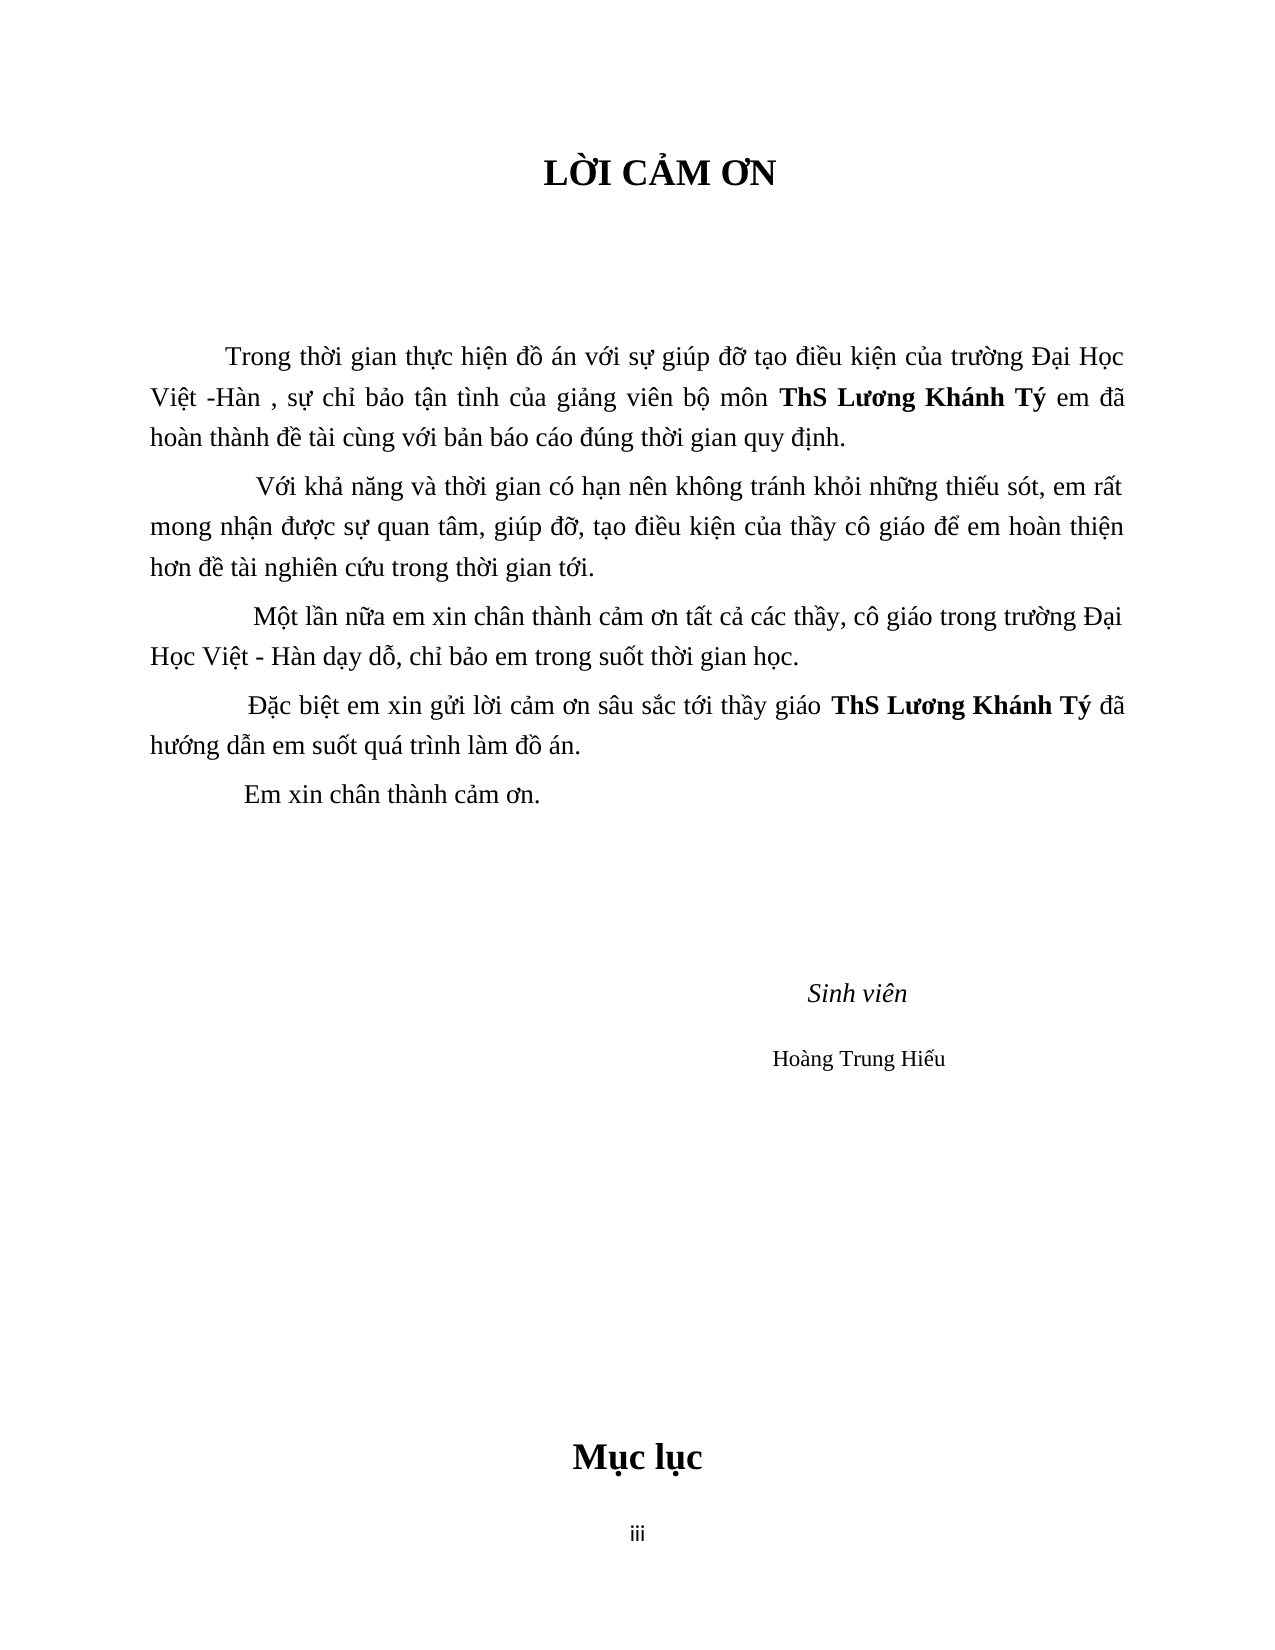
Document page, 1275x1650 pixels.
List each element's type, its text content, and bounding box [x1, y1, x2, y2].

text Với khả năng và thời gian có hạn nên không tránh khỏi những thiếu sót, em rất mong nhận được sự quan tâm, giúp đỡ, tạo điều kiện của thầy cô giáo để em hoàn thiện hơn đề tài nghiên cứu trong thời gian tới. [150, 470, 1125, 582]
text Sinh viên [150, 977, 1125, 1008]
subtitle LỜI CẢM ƠN [195, 150, 1125, 193]
text Một lần nữa em xin chân thành cảm ơn tất cả các thầy, cô giáo trong trường Đại Học Việt - Hàn dạy dỗ, chỉ bảo em trong suốt thời gian học. [150, 599, 1125, 671]
text Hoàng Trung Hiếu [150, 1045, 1125, 1071]
text Trong thời gian thực hiện đồ án với sự giúp đỡ tạo điều kiện của trường Đại Học Việt -Hàn , sự chỉ bảo tận tình của giảng viên bộ môn ThS Lương Khánh Tý em đã hoàn thành đề tài cùng với bản báo cáo đúng thời gian quy định. [150, 340, 1125, 452]
text Em xin chân thành cảm ơn. [150, 778, 1125, 809]
text Đặc biệt em xin gửi lời cảm ơn sâu sắc tới thầy giáo ThS Lương Khánh Tý đã hướng dẫn em suốt quá trình làm đồ án. [150, 689, 1125, 760]
